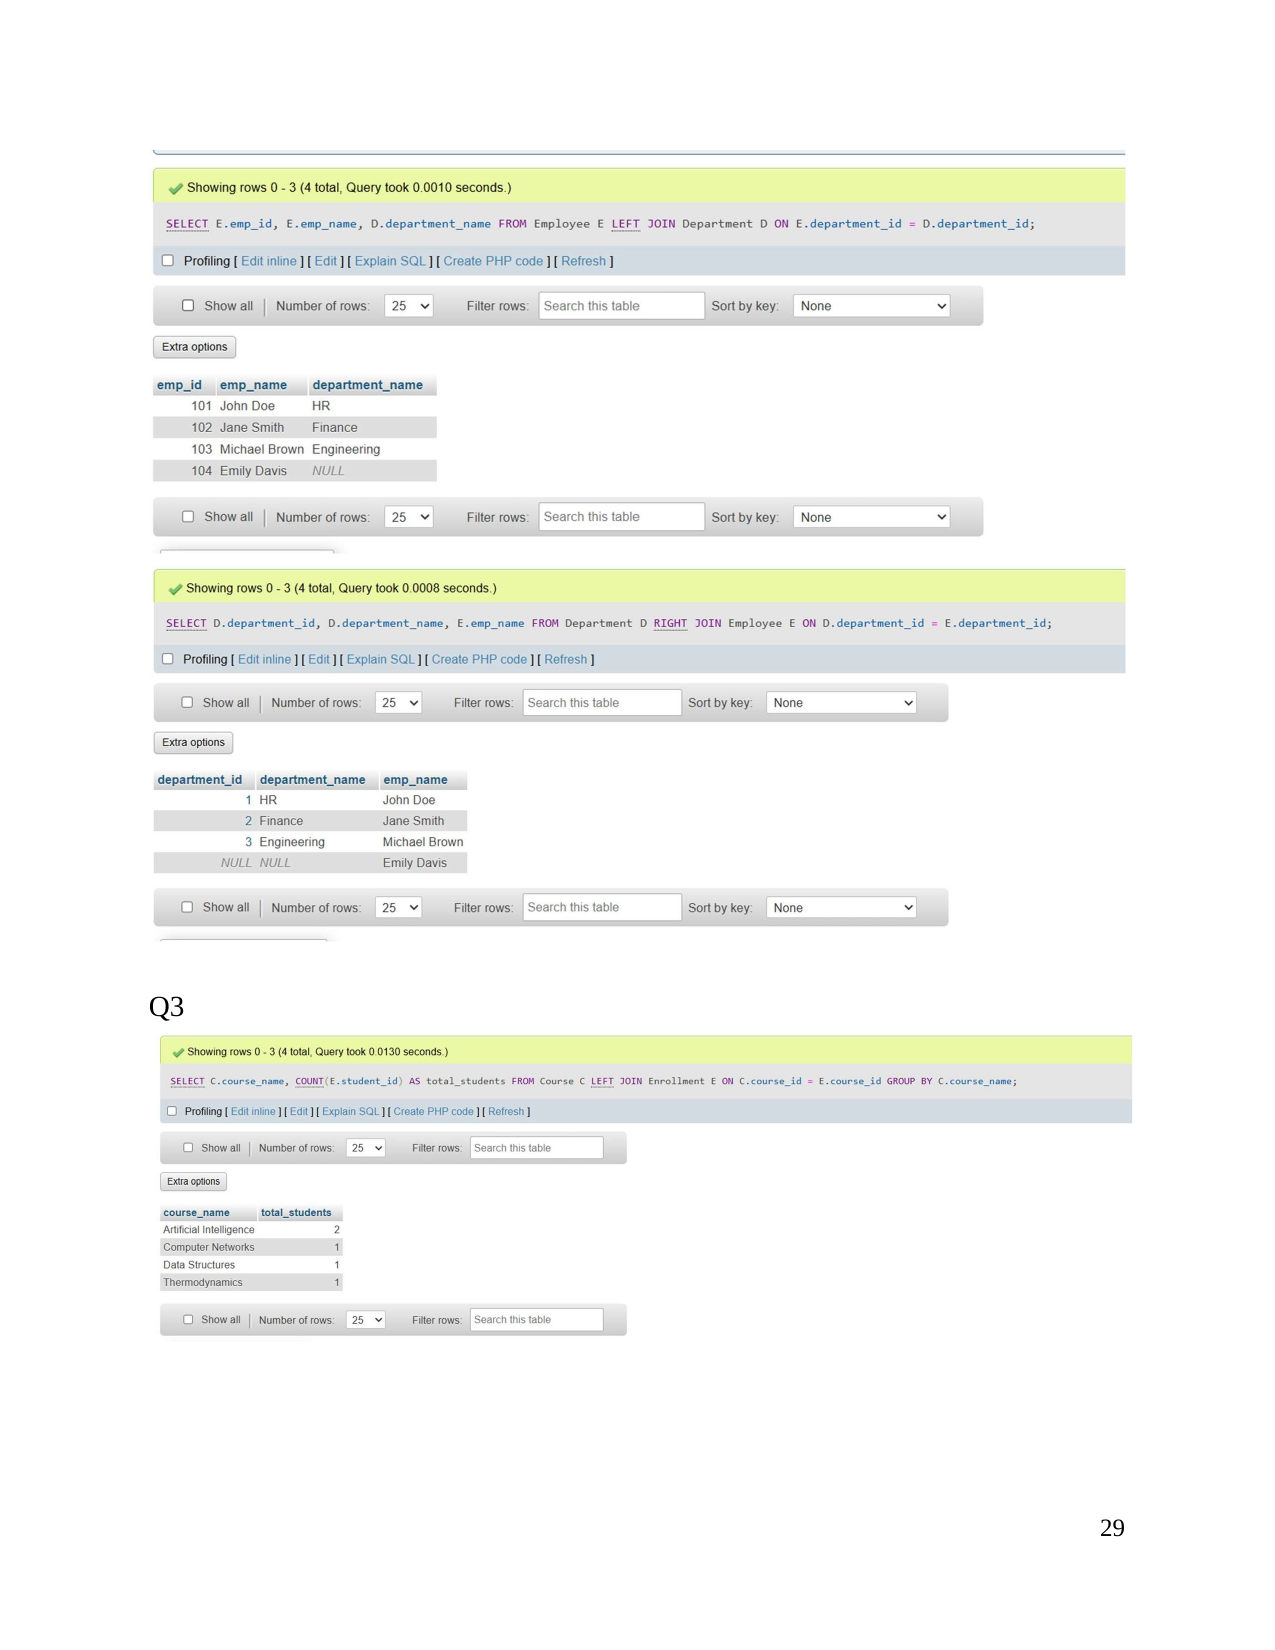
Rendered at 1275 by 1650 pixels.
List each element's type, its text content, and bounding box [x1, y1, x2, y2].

text Q3 [148, 989, 1161, 1023]
picture [156, 1025, 1133, 1342]
picture [149, 557, 1126, 942]
picture [149, 149, 1126, 554]
